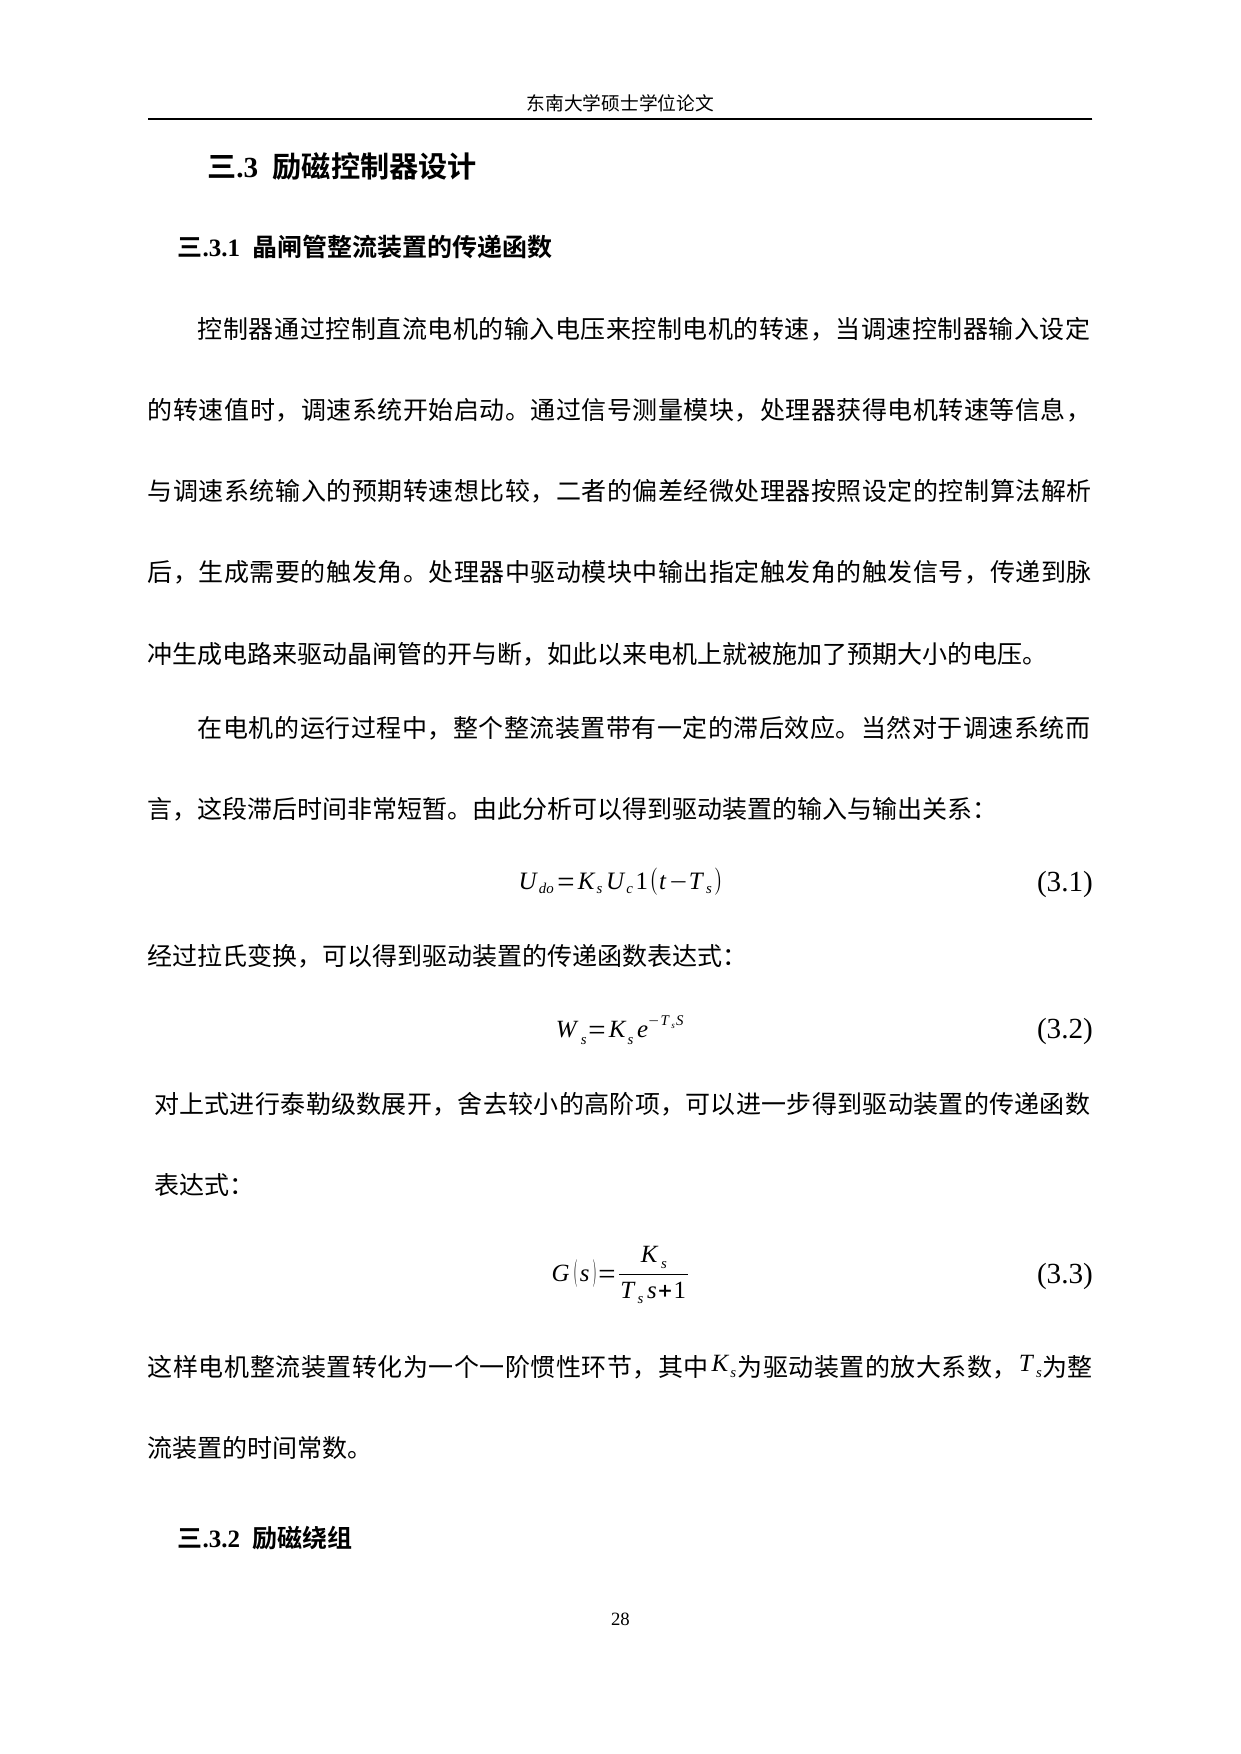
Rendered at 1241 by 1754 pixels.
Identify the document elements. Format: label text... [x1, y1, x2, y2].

text (3.3) [148, 1225, 1092, 1323]
text 对上式进行泰勒级数展开，舍去较小的高阶项，可以进一步得到驱动装置的传递函数表达式： [154, 1070, 1092, 1216]
subtitle 励磁控制器设计 [207, 132, 1092, 197]
text 经过拉氏变换，可以得到驱动装置的传递函数表达式： [148, 922, 1092, 987]
text 控制器通过控制直流电机的输入电压来控制电机的转速，当调速控制器输入设定的转速值时，调速系统开始启动。通过信号测量模块，处理器获得电机转速等信息，与调速系统输入的预期转速想比较，二者的偏差经微处理器按照设定的控制算法解析后，生成需要的触发角。处理器中驱动模块中输出指定触发角的触发信号，传递到脉冲生成电路来驱动晶闸管的开与断，如此以来电机上就被施加了预期大小的电压。 [148, 295, 1092, 685]
subtitle 晶闸管整流装置的传递函数 [177, 213, 1092, 278]
text 这样电机整流装置转化为一个一阶惯性环节，其中为驱动装置的放大系数，为整流装置的时间常数。 [148, 1333, 1092, 1479]
subtitle 励磁绕组 [177, 1504, 1092, 1569]
text (3.2) [148, 996, 1092, 1061]
text 在电机的运行过程中，整个整流装置带有一定的滞后效应。当然对于调速系统而言，这段滞后时间非常短暂。由此分析可以得到驱动装置的输入与输出关系： [148, 694, 1092, 840]
text (3.1) [148, 849, 1092, 914]
